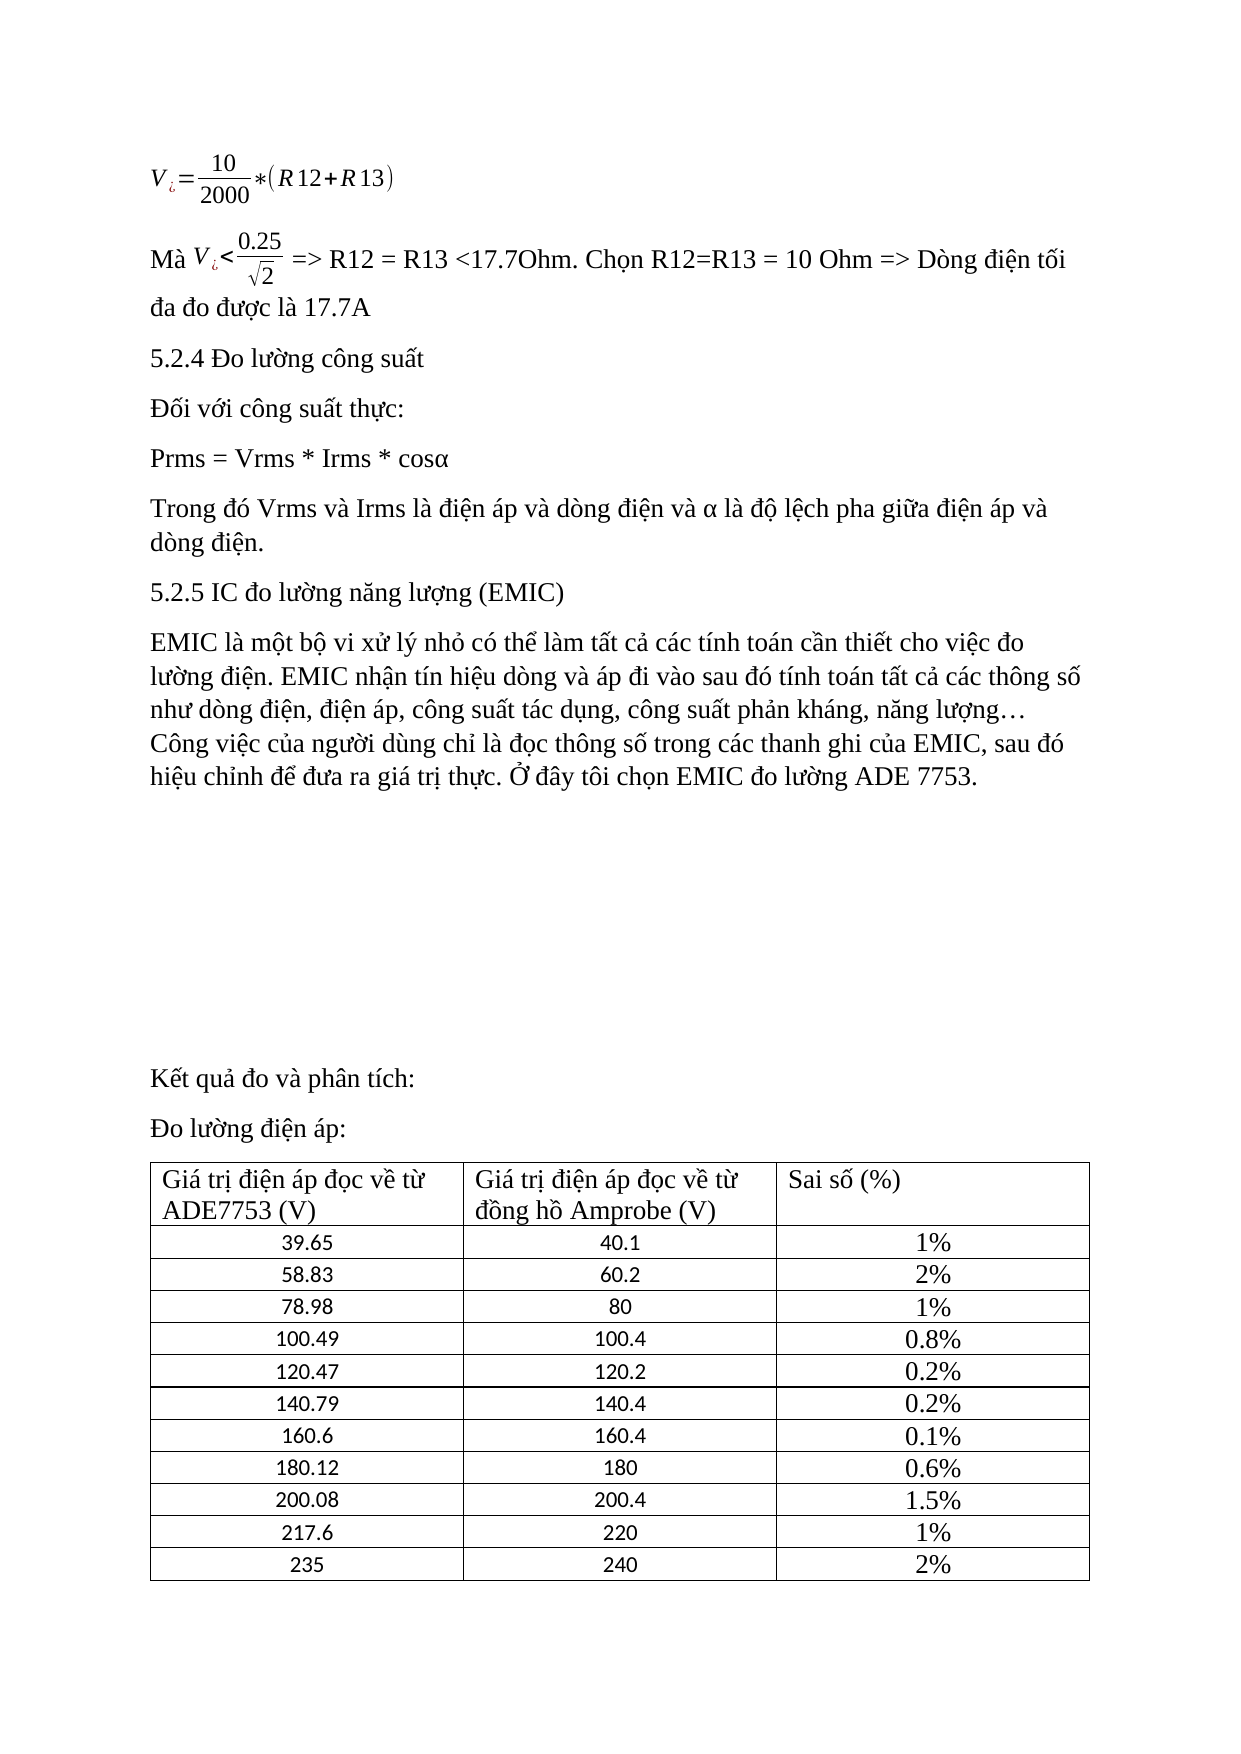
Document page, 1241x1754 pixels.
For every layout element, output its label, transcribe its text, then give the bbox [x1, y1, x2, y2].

table_cell 217.6 [151, 1516, 463, 1547]
table_cell 140.79 [151, 1388, 463, 1418]
table_cell 0.6% [777, 1452, 1089, 1483]
table_cell 1% [777, 1226, 1089, 1258]
table_cell 180 [464, 1452, 776, 1483]
text 5.2.4 Đo lường công suất [150, 342, 1090, 373]
table_cell 60.2 [464, 1259, 776, 1290]
table_cell 235 [151, 1548, 463, 1579]
table_cell 0.2% [777, 1388, 1089, 1418]
table_cell 2% [777, 1548, 1089, 1579]
text Đối với công suất thực: [150, 392, 1090, 423]
table_header Sai số (%) [777, 1163, 1089, 1225]
table_cell 40.1 [464, 1226, 776, 1258]
table_cell 200.08 [151, 1484, 463, 1515]
table_cell 1% [777, 1516, 1089, 1547]
text Đo lường điện áp: [150, 1112, 1090, 1143]
table_cell 39.65 [151, 1226, 463, 1258]
text Mà => R12 = R13 <17.7Ohm. Chọn R12=R13 = 10 Ohm => Dòng điện tối đa đo được là 17.7A [150, 228, 1090, 323]
table_cell 200.4 [464, 1484, 776, 1515]
table_cell 160.6 [151, 1420, 463, 1451]
table_cell 1.5% [777, 1484, 1089, 1515]
table_cell 78.98 [151, 1291, 463, 1322]
table_cell 160.4 [464, 1420, 776, 1451]
table_cell 0.2% [777, 1355, 1089, 1386]
text Trong đó Vrms và Irms là điện áp và dòng điện và α là độ lệch pha giữa điện áp và dòng điện. [150, 492, 1090, 557]
table_header Giá trị điện áp đọc về từ đồng hồ Amprobe (V) [464, 1163, 776, 1225]
table_cell 180.12 [151, 1452, 463, 1483]
text Kết quả đo và phân tích: [150, 1062, 1090, 1093]
table_cell 120.47 [151, 1355, 463, 1386]
table_cell 2% [777, 1259, 1089, 1290]
table_cell 58.83 [151, 1259, 463, 1290]
table_cell 1% [777, 1291, 1089, 1322]
text EMIC là một bộ vi xử lý nhỏ có thể làm tất cả các tính toán cần thiết cho việc đo lường điện. EMIC nhận tín hiệu dòng và áp đi vào sau đó tính toán tất cả các thông số như dòng điện, điện áp, công suất tác dụng, công suất phản kháng, năng lượng… Công việc của người dùng chỉ là đọc thông số trong các thanh ghi của EMIC, sau đó hiệu chỉnh để đưa ra giá trị thực. Ở đây tôi chọn EMIC đo lường ADE 7753. [150, 626, 1090, 792]
table_cell 100.49 [151, 1323, 463, 1354]
table_cell 0.1% [777, 1420, 1089, 1451]
text 5.2.5 IC đo lường năng lượng (EMIC) [150, 576, 1090, 607]
text Prms = Vrms * Irms * cosα [150, 442, 1090, 473]
table_cell 100.4 [464, 1323, 776, 1354]
table_cell 120.2 [464, 1355, 776, 1386]
table_header Giá trị điện áp đọc về từ ADE7753 (V) [151, 1163, 463, 1225]
table_cell 0.8% [777, 1323, 1089, 1354]
table_cell 240 [464, 1548, 776, 1579]
table_cell 80 [464, 1291, 776, 1322]
table_cell 220 [464, 1516, 776, 1547]
table_cell 140.4 [464, 1388, 776, 1418]
